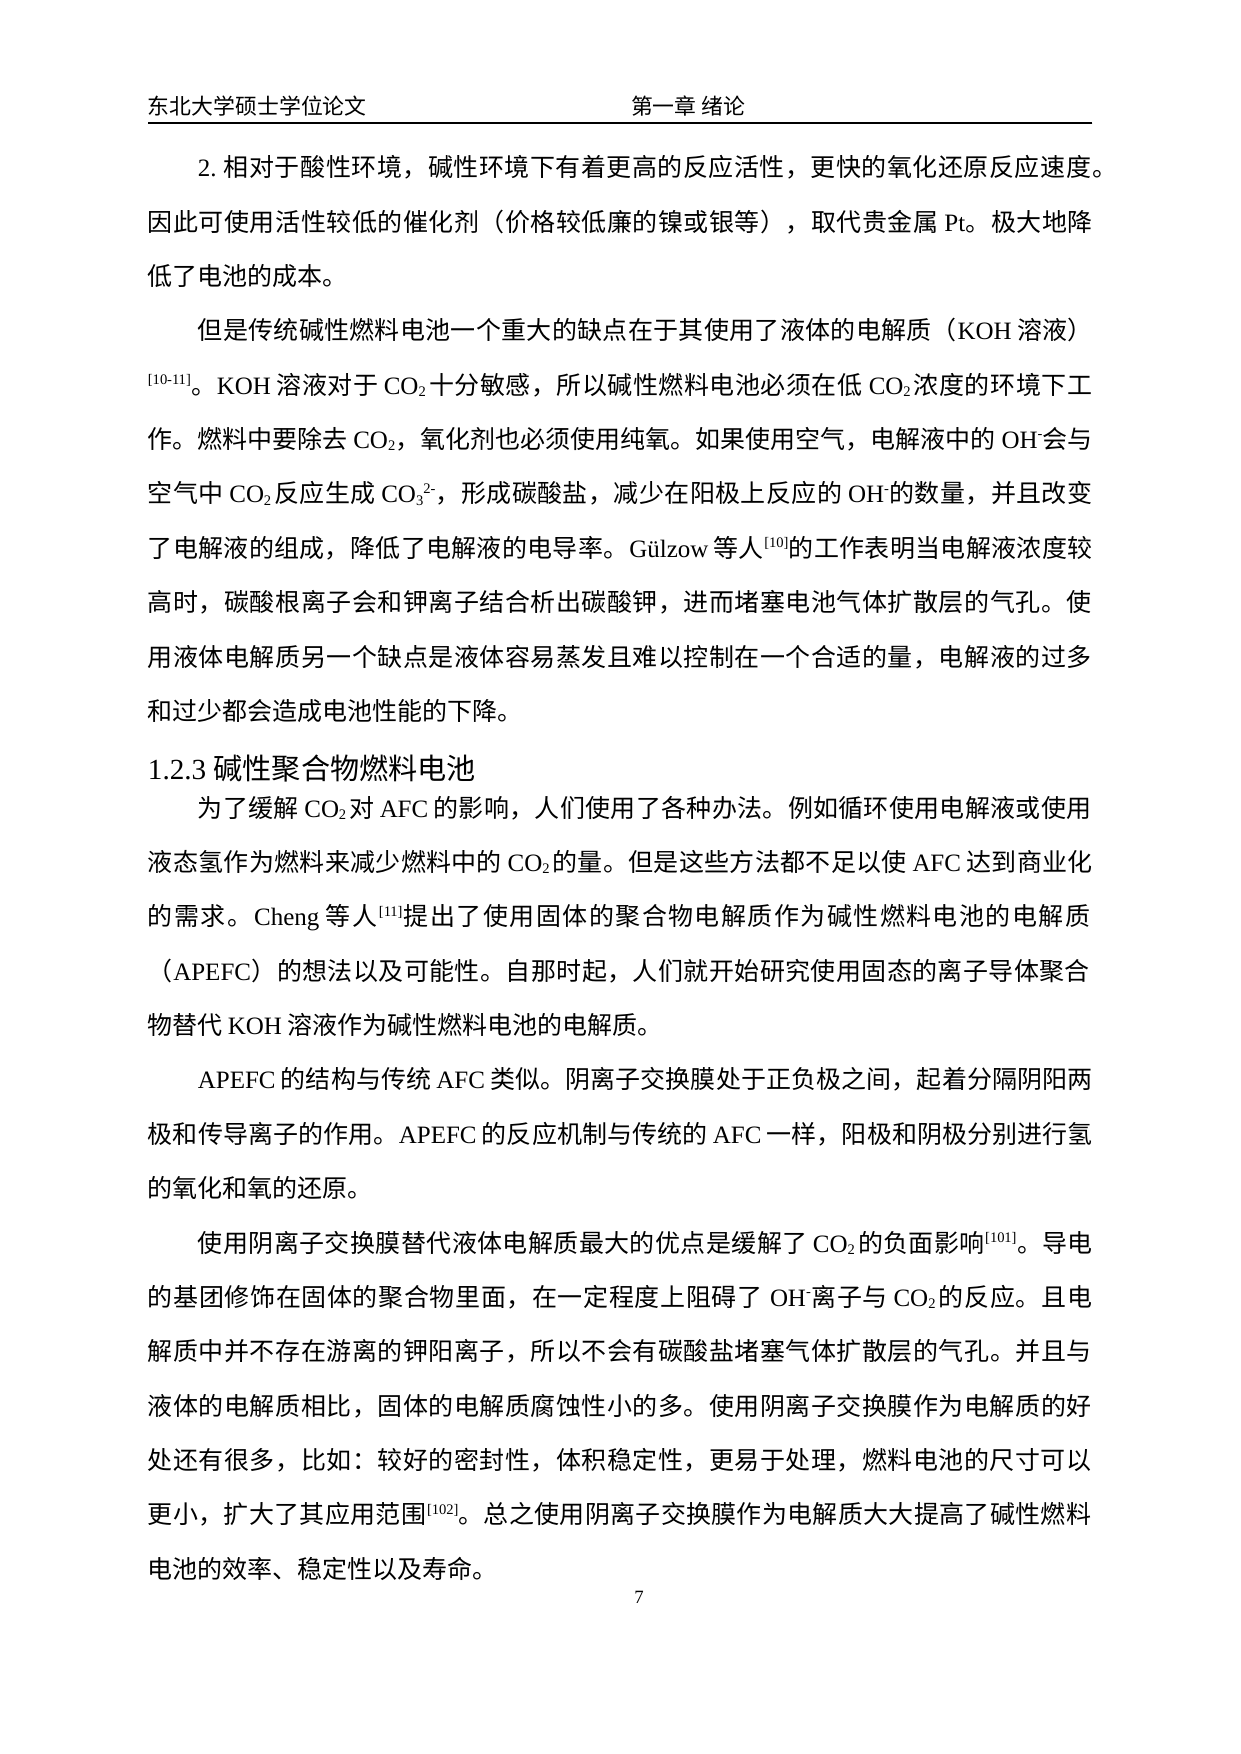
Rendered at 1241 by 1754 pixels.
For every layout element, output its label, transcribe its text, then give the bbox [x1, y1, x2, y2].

text 为了缓解CO2对AFC的影响，人们使用了各种办法。例如循环使用电解液或使用液态氢作为燃料来减少燃料中的CO2的量。但是这些方法都不足以使AFC达到商业化的需求。Cheng等人[11]提出了使用固体的聚合物电解质作为碱性燃料电池的电解质（APEFC）的想法以及可能性。自那时起，人们就开始研究使用固态的离子导体聚合物替代KOH溶液作为碱性燃料电池的电解质。 [148, 788, 1092, 1042]
subtitle 1.2.3 碱性聚合物燃料电池 [148, 746, 1092, 788]
text 使用阴离子交换膜替代液体电解质最大的优点是缓解了CO2的负面影响[101]。导电的基团修饰在固体的聚合物里面，在一定程度上阻碍了OH-离子与CO2的反应。且电解质中并不存在游离的钾阳离子，所以不会有碳酸盐堵塞气体扩散层的气孔。并且与液体的电解质相比，固体的电解质腐蚀性小的多。使用阴离子交换膜作为电解质的好处还有很多，比如：较好的密封性，体积稳定性，更易于处理，燃料电池的尺寸可以更小，扩大了其应用范围[102]。总之使用阴离子交换膜作为电解质大大提高了碱性燃料电池的效率、稳定性以及寿命。 [148, 1223, 1092, 1586]
text 2. 相对于酸性环境，碱性环境下有着更高的反应活性，更快的氧化还原反应速度。因此可使用活性较低的催化剂（价格较低廉的镍或银等），取代贵金属Pt。极大地降低了电池的成本。 [148, 148, 1092, 293]
text 但是传统碱性燃料电池一个重大的缺点在于其使用了液体的电解质（KOH溶液）[10-11]。KOH溶液对于CO2十分敏感，所以碱性燃料电池必须在低CO2浓度的环境下工作。燃料中要除去CO2，氧化剂也必须使用纯氧。如果使用空气，电解液中的OH-会与空气中CO2反应生成CO32-，形成碳酸盐，减少在阳极上反应的OH-的数量，并且改变了电解液的组成，降低了电解液的电导率。Gülzow等人[10]的工作表明当电解液浓度较高时，碳酸根离子会和钾离子结合析出碳酸钾，进而堵塞电池气体扩散层的气孔。使用液体电解质另一个缺点是液体容易蒸发且难以控制在一个合适的量，电解液的过多和过少都会造成电池性能的下降。 [148, 311, 1092, 728]
text APEFC的结构与传统AFC类似。阴离子交换膜处于正负极之间，起着分隔阴阳两极和传导离子的作用。APEFC的反应机制与传统的AFC一样，阳极和阴极分别进行氢的氧化和氧的还原。 [148, 1060, 1092, 1205]
